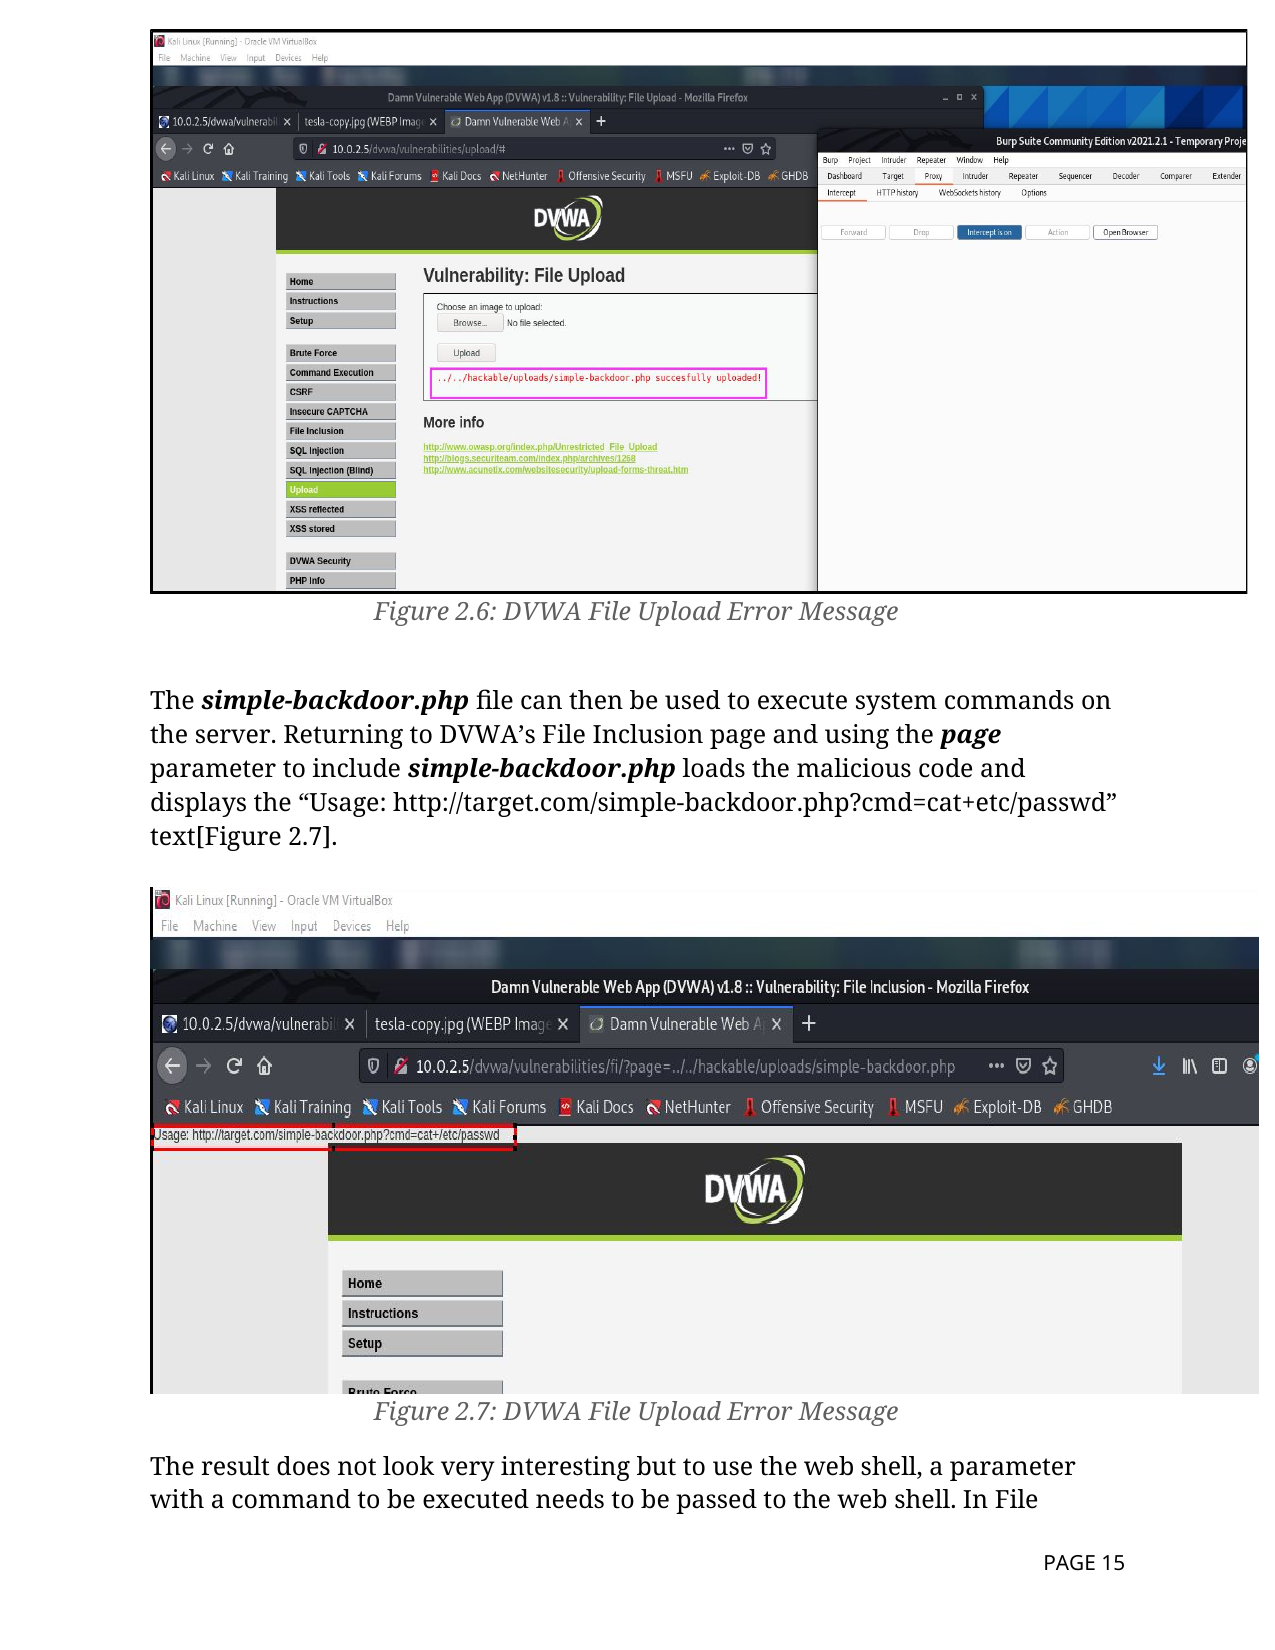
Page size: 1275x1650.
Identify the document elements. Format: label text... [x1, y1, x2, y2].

text Figure 2.6: DVWA File Upload Error Message [150, 594, 1125, 628]
text Figure 2.7: DVWA File Upload Error Message [150, 1394, 1125, 1427]
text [150, 1448, 1125, 1516]
text The simple-backdoor.php file can then be used to execute system commands on the server. Returning to DVWA’s File Inclusion page and using the page parameter to include simple-backdoor.php loads the malicious code and displays the “Usage: http://target.com/simple-backdoor.php?cmd=cat+etc/passwd” text[Figure 2.7]. [150, 683, 1125, 853]
picture [150, 887, 1259, 1394]
picture [150, 29, 1248, 594]
